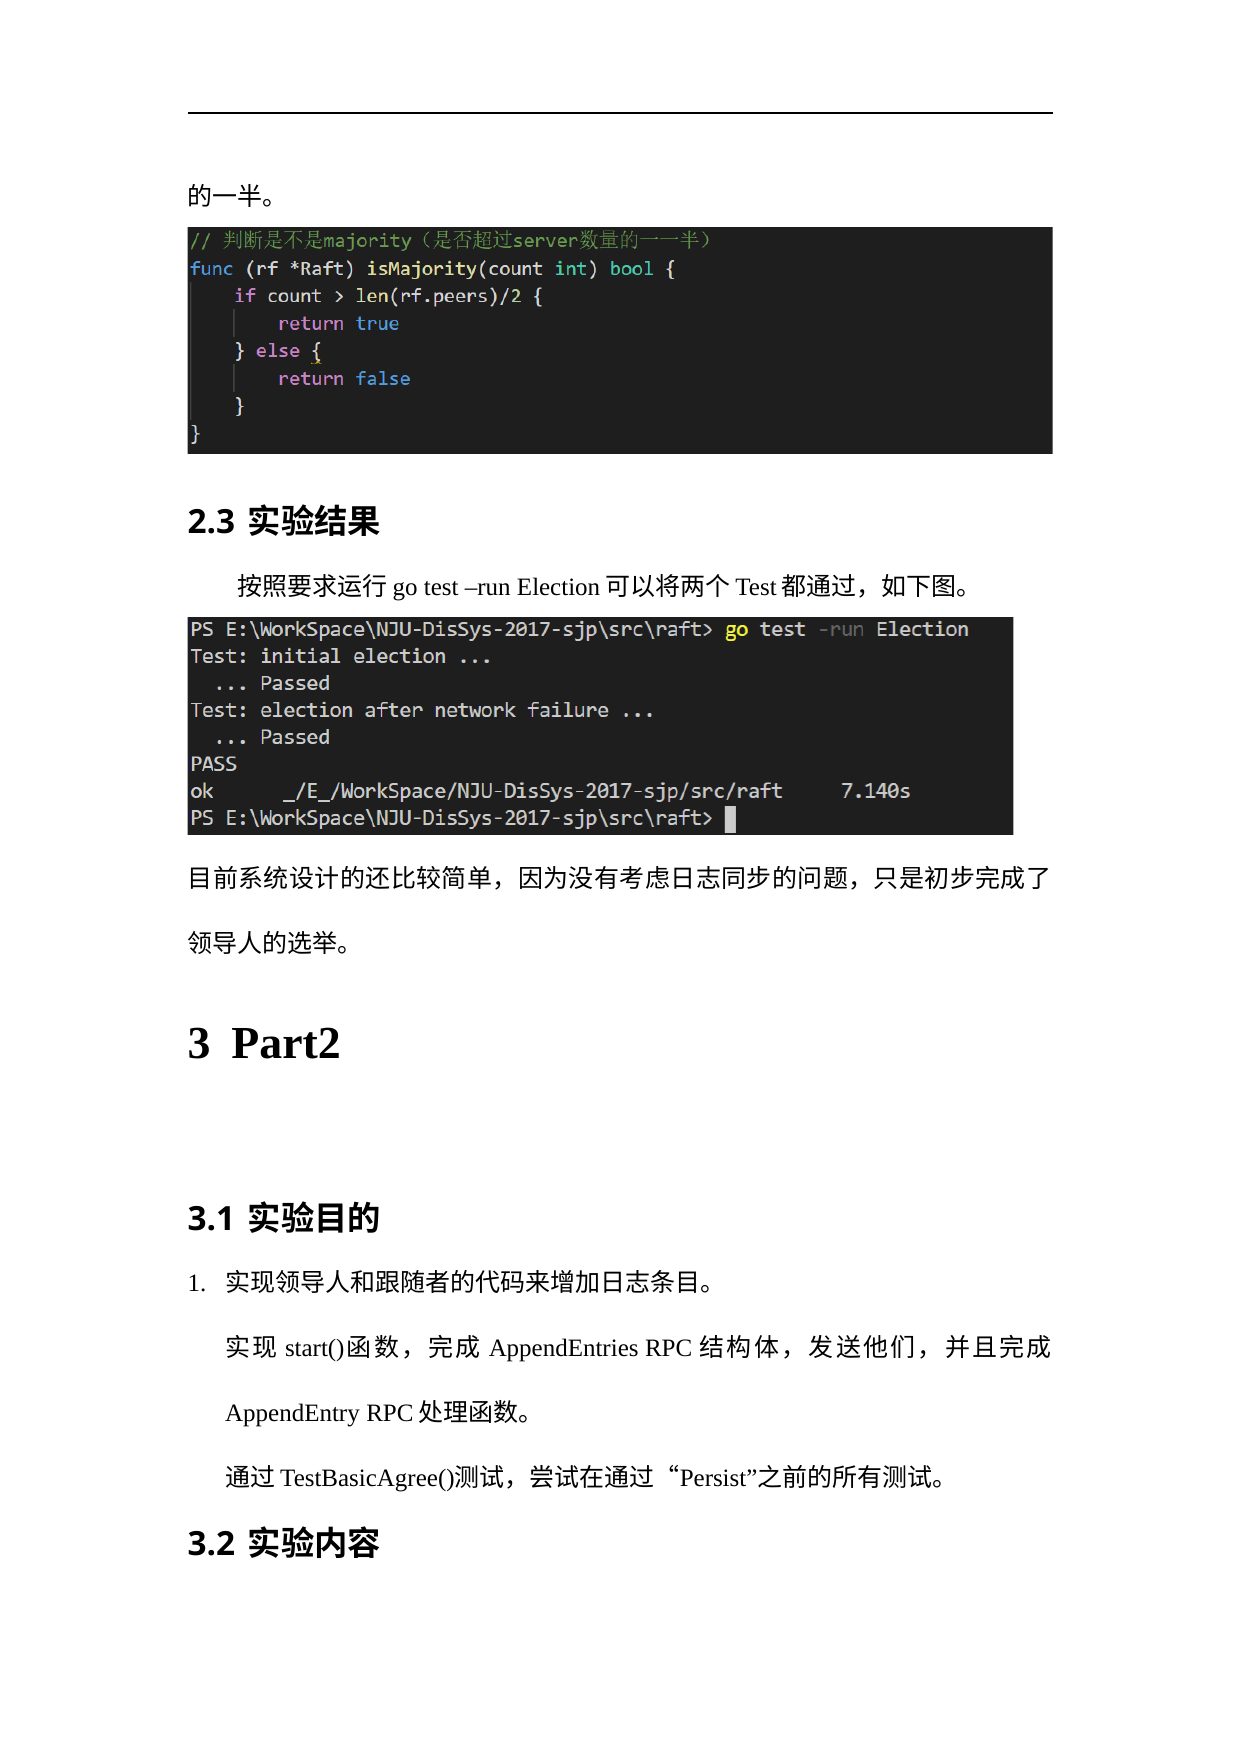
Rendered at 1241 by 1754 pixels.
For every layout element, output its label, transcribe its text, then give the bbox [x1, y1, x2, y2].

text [187, 162, 1053, 227]
text 目前系统设计的还比较简单，因为没有考虑日志同步的问题，只是初步完成了领导人的选举。 [187, 844, 1053, 974]
subtitle Part2 [187, 1010, 1053, 1075]
picture [187, 227, 1053, 454]
text 按照要求运行go test –run Election可以将两个Test都通过，如下图。 [187, 552, 1053, 617]
list 通过TestBasicAgree()测试，尝试在通过“Persist”之前的所有测试。 [225, 1443, 1053, 1508]
subtitle 实验目的 [187, 1183, 1053, 1248]
subtitle 实验结果 [187, 487, 1053, 552]
subtitle 实验内容 [187, 1508, 1053, 1573]
list 实现领导人和跟随者的代码来增加日志条目。 [187, 1248, 1053, 1313]
picture [187, 617, 1014, 835]
list 实现start()函数，完成AppendEntries RPC结构体，发送他们，并且完成AppendEntry RPC处理函数。 [225, 1313, 1053, 1443]
